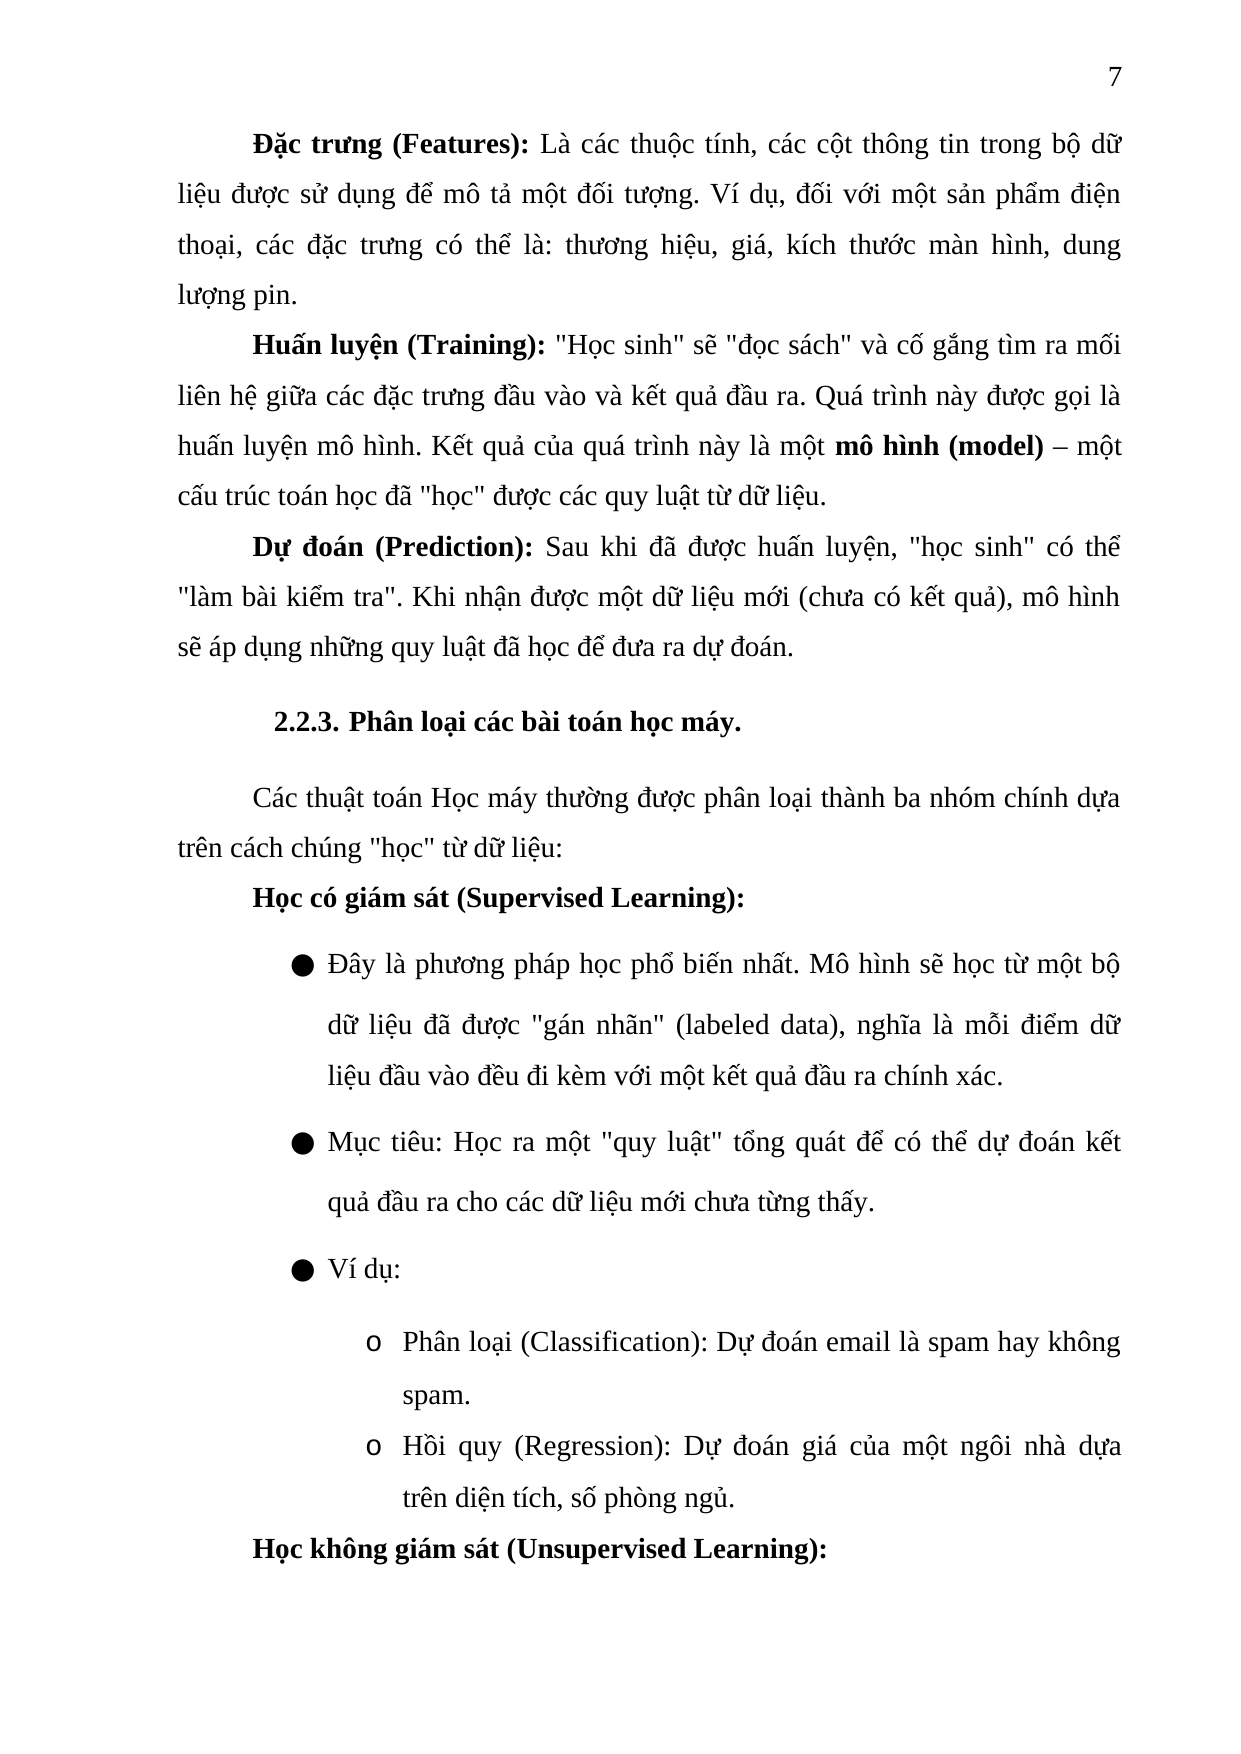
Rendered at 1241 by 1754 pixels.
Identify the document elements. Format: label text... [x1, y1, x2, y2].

list Mục tiêu: Học ra một "quy luật" tổng quát để có thể dự đoán kết quả đầu ra cho các dữ liệu mới chưa từng thấy. [290, 1108, 1122, 1218]
text Đặc trưng (Features): Là các thuộc tính, các cột thông tin trong bộ dữ liệu được sử dụng để mô tả một đối tượng. Ví dụ, đối với một sản phẩm điện thoại, các đặc trưng có thể là: thương hiệu, giá, kích thước màn hình, dung lượng pin. [177, 126, 1122, 311]
list Hồi quy (Regression): Dự đoán giá của một ngôi nhà dựa trên diện tích, số phòng ngủ. [365, 1428, 1122, 1514]
text Huấn luyện (Training): "Học sinh" sẽ "đọc sách" và cố gắng tìm ra mối liên hệ giữa các đặc trưng đầu vào và kết quả đầu ra. Quá trình này được gọi là huấn luyện mô hình. Kết quả của quá trình này là một mô hình (model) – một cấu trúc toán học đã "học" được các quy luật từ dữ liệu. [177, 327, 1122, 512]
text Học có giám sát (Supervised Learning): [177, 881, 1122, 914]
text Các thuật toán Học máy thường được phân loại thành ba nhóm chính dựa trên cách chúng "học" từ dữ liệu: [177, 780, 1122, 864]
text Học không giám sát (Unsupervised Learning): [177, 1531, 1122, 1564]
list Phân loại (Classification): Dự đoán email là spam hay không spam. [365, 1324, 1122, 1411]
list Đây là phương pháp học phổ biến nhất. Mô hình sẽ học từ một bộ dữ liệu đã được "gán nhãn" (labeled data), nghĩa là mỗi điểm dữ liệu đầu vào đều đi kèm với một kết quả đầu ra chính xác. [290, 931, 1122, 1091]
subtitle Phân loại các bài toán học máy. [274, 704, 1122, 738]
text Dự đoán (Prediction): Sau khi đã được huấn luyện, "học sinh" có thể "làm bài kiểm tra". Khi nhận được một dữ liệu mới (chưa có kết quả), mô hình sẽ áp dụng những quy luật đã học để đưa ra dự đoán. [177, 529, 1122, 663]
list Ví dụ: [290, 1235, 1122, 1295]
